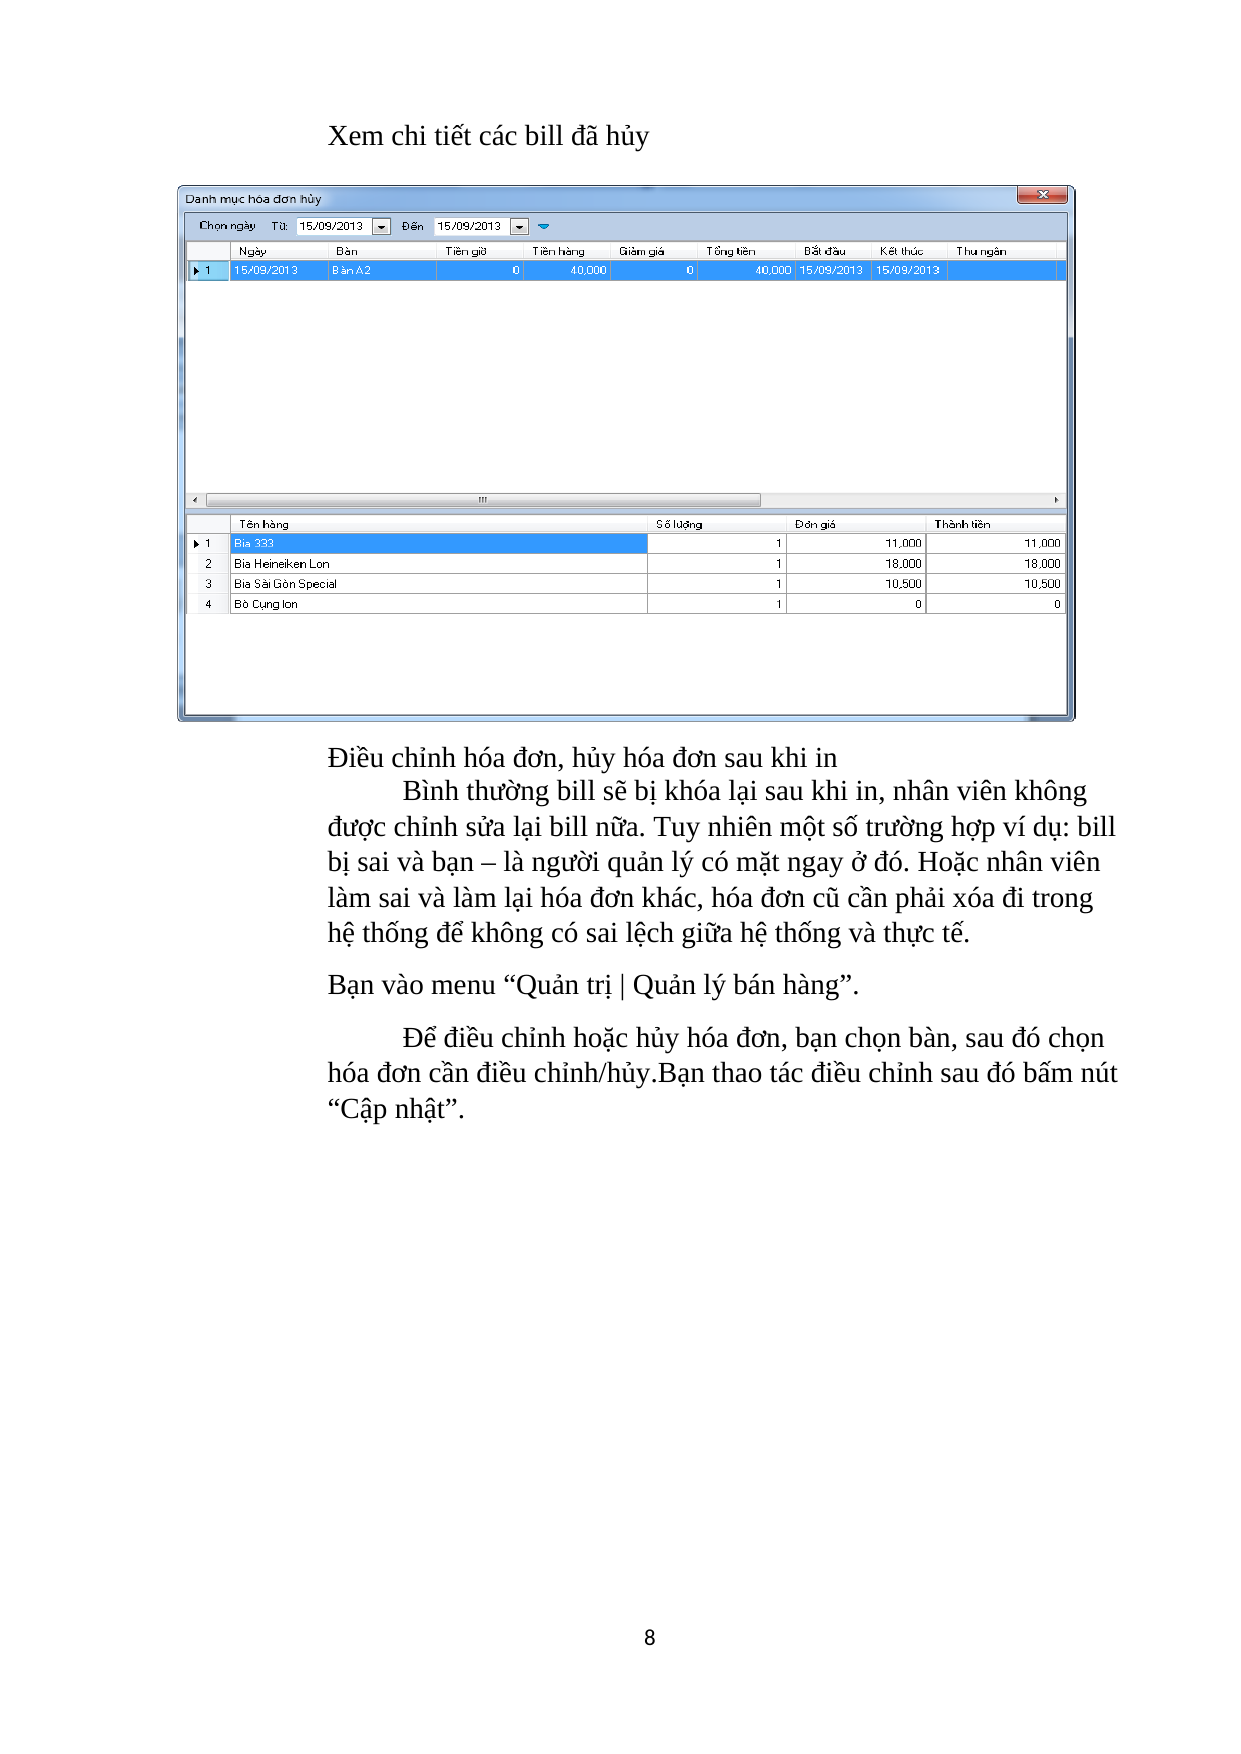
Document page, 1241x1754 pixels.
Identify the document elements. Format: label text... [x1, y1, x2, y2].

text Bình thường bill sẽ bị khóa lại sau khi in, nhân viên không được chỉnh sửa lại bill nữa. Tuy nhiên một số trường hợp ví dụ: bill bị sai và bạn – là người quản lý có mặt ngay ở đó. Hoặc nhân viên làm sai và làm lại hóa đơn khác, hóa đơn cũ cần phải xóa đi trong hệ thống để không có sai lệch giữa hệ thống và thực tế. [327, 773, 1122, 949]
text Để điều chỉnh hoặc hủy hóa đơn, bạn chọn bàn, sau đó chọn hóa đơn cần điều chỉnh/hủy.Bạn thao tác điều chỉnh sau đó bấm nút “Cập nhật”. [327, 1020, 1122, 1124]
picture [177, 185, 1076, 722]
text Bạn vào menu “Quản trị | Quản lý bán hàng”. [252, 967, 1122, 1001]
text Xem chi tiết các bill đã hủy [252, 118, 1122, 152]
text Điều chỉnh hóa đơn, hủy hóa đơn sau khi in [252, 740, 1122, 773]
